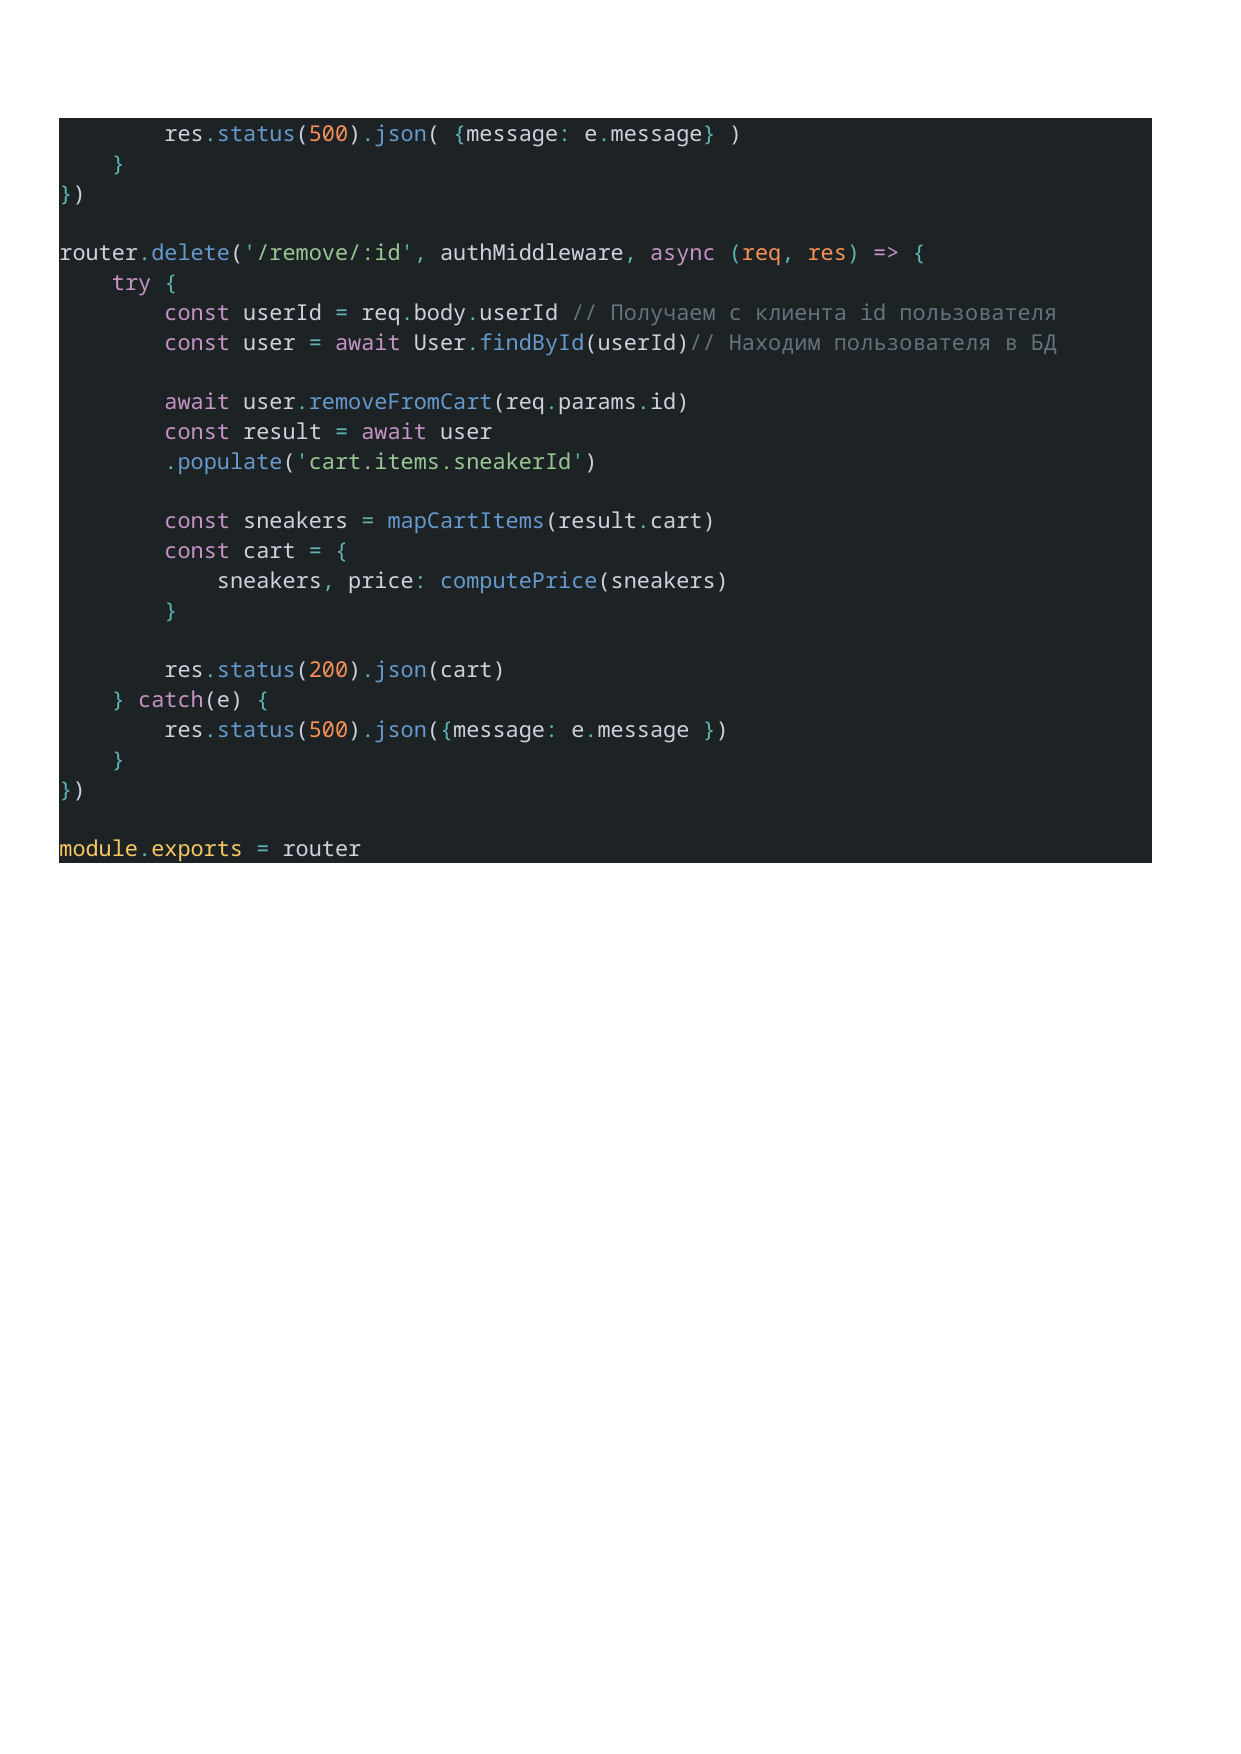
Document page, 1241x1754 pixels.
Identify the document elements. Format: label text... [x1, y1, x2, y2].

text } [59, 595, 1152, 624]
text sneakers, price: computePrice(sneakers) [59, 565, 1152, 595]
text }) [59, 178, 1152, 207]
text await user.removeFromCart(req.params.id) [59, 386, 1152, 416]
text const user = await User.findById(userId)// Находим пользователя в БД [59, 327, 1152, 356]
text res.status(500).json({message: e.message }) [59, 714, 1152, 744]
text }) [59, 773, 1152, 803]
text .populate('cart.items.sneakerId') [59, 446, 1152, 476]
text const sneakers = mapCartItems(result.cart) [59, 505, 1152, 535]
text } [59, 148, 1152, 178]
text const cart = { [59, 535, 1152, 565]
text } [59, 744, 1152, 773]
text const result = await user [59, 416, 1152, 446]
text module.exports = router [59, 833, 1152, 863]
text res.status(500).json( {message: e.message} ) [59, 118, 1152, 148]
text try { [59, 267, 1152, 297]
text const userId = req.body.userId // Получаем с клиента id пользователя [59, 297, 1152, 327]
text } catch(e) { [59, 684, 1152, 714]
text res.status(200).json(cart) [59, 654, 1152, 684]
text router.delete('/remove/:id', authMiddleware, async (req, res) => { [59, 237, 1152, 267]
